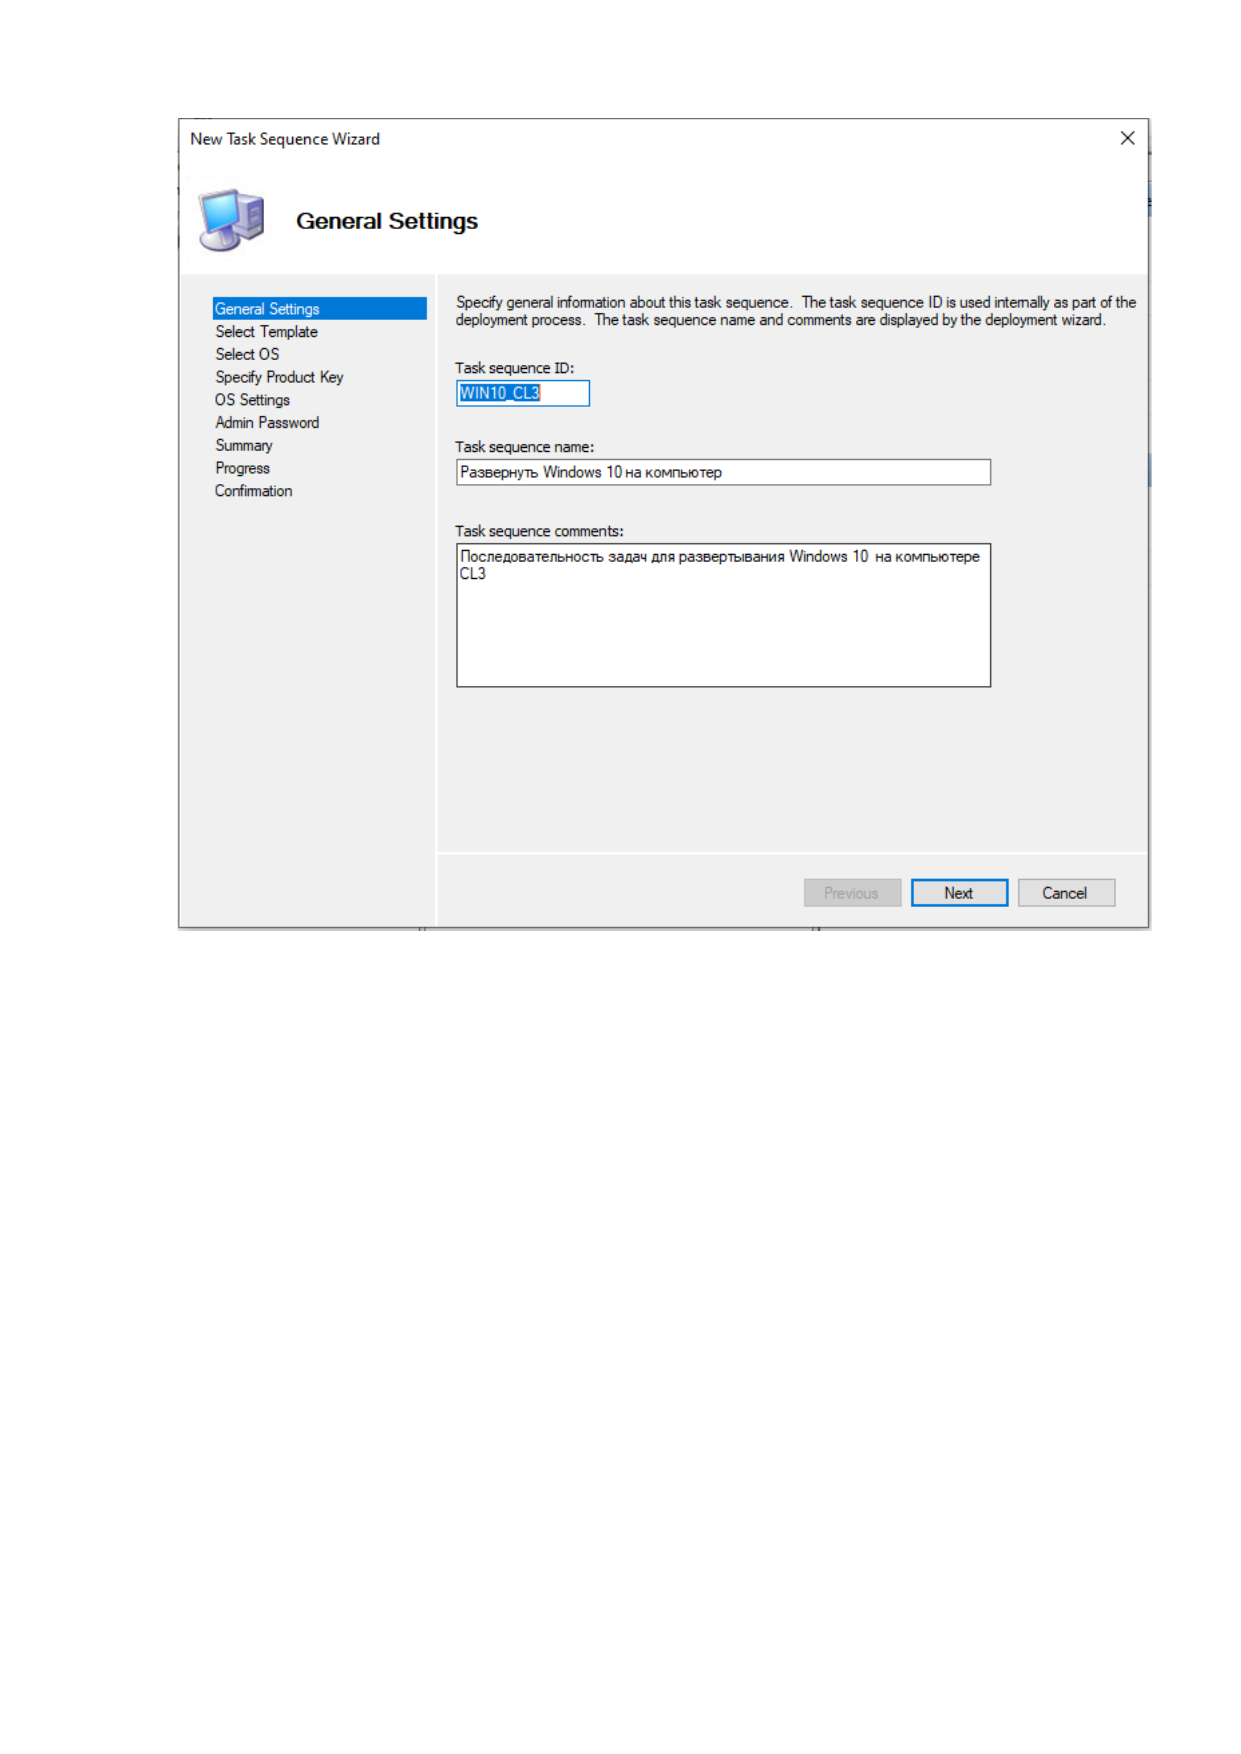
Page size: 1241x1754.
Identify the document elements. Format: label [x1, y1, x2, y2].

picture [177, 118, 1152, 931]
